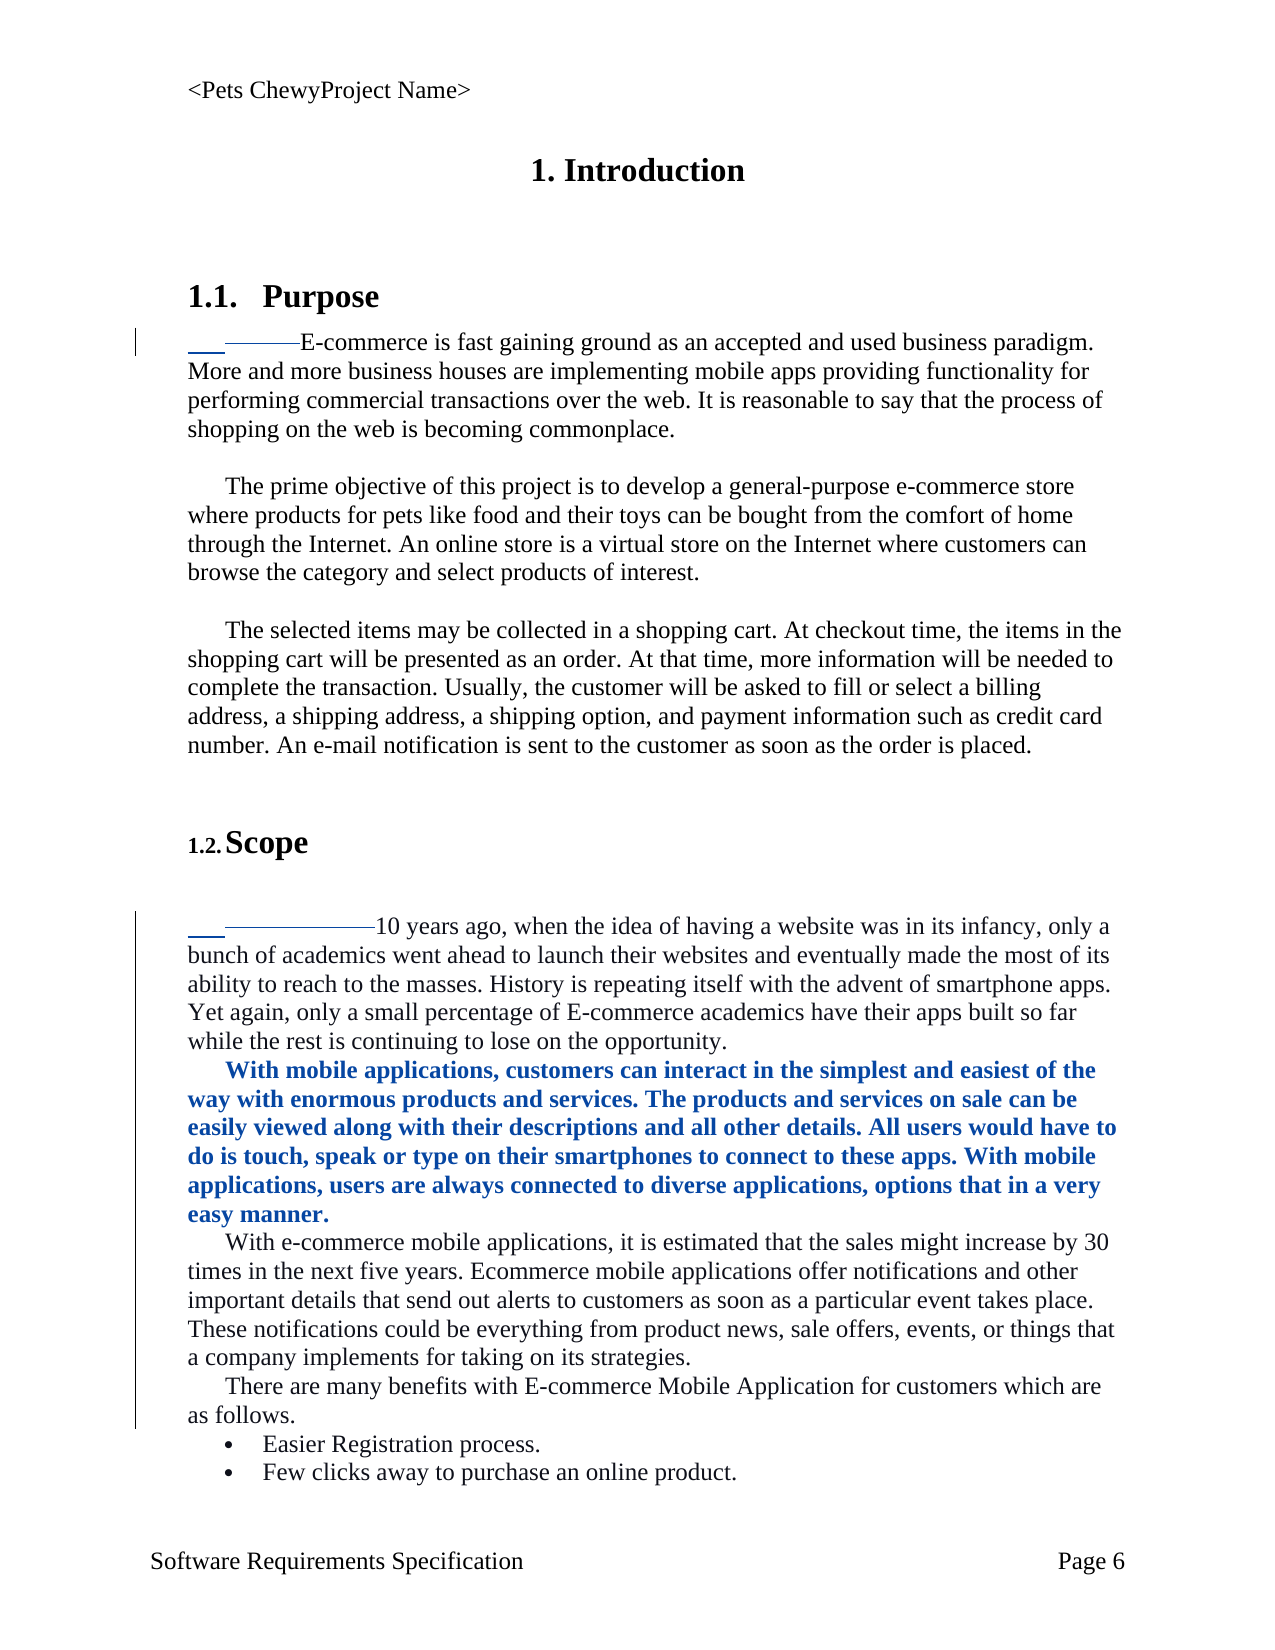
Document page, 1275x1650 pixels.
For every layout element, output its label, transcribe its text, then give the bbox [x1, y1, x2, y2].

text There are many benefits with E-commerce Mobile Application for customers which are as follows. [187, 1371, 1125, 1429]
text The prime objective of this project is to develop a general-purpose e-commerce store where products for pets like food and their toys can be bought from the comfort of home through the Internet. An online store is a virtual store on the Internet where customers can browse the category and select products of interest. [187, 471, 1125, 586]
text E-commerce is fast gaining ground as an accepted and used business paradigm. More and more business houses are implementing mobile apps providing functionality for performing commercial transactions over the web. It is reasonable to say that the process of shopping on the web is becoming commonplace. [187, 327, 1125, 442]
list Few clicks away to purchase an online product. [225, 1457, 1125, 1486]
text The selected items may be collected in a shopping cart. At checkout time, the items in the shopping cart will be presented as an order. At that time, more information will be needed to complete the transaction. Usually, the customer will be asked to fill or select a billing address, a shipping address, a shipping option, and payment information such as credit card number. An e-mail notification is sent to the customer as soon as the order is placed. [187, 615, 1125, 759]
title 1. Introduction [150, 150, 1125, 188]
text 10 years ago, when the idea of having a website was in its infancy, only a bunch of academics went ahead to launch their websites and eventually made the most of its ability to reach to the masses. History is repeating itself with the advent of smartphone apps. Yet again, only a small percentage of E-commerce academics have their apps built so far while the rest is continuing to lose on the opportunity. [187, 911, 1125, 1055]
subtitle Purpose [187, 277, 1125, 315]
text With e-commerce mobile applications, it is estimated that the sales might increase by 30 times in the next five years. Ecommerce mobile applications offer notifications and other important details that send out alerts to customers as soon as a particular event takes place. These notifications could be everything from product news, sale offers, events, or things that a company implements for taking on its strategies. [187, 1227, 1125, 1371]
subtitle Scope [187, 822, 1125, 860]
list Easier Registration process. [225, 1429, 1125, 1457]
text With mobile applications, customers can interact in the simplest and easiest of the way with enormous products and services. The products and services on sale can be easily viewed along with their descriptions and all other details. All users would have to do is touch, speak or type on their smartphones to connect to these apps. With mobile applications, users are always connected to diverse applications, options that in a very easy manner. [187, 1055, 1125, 1227]
